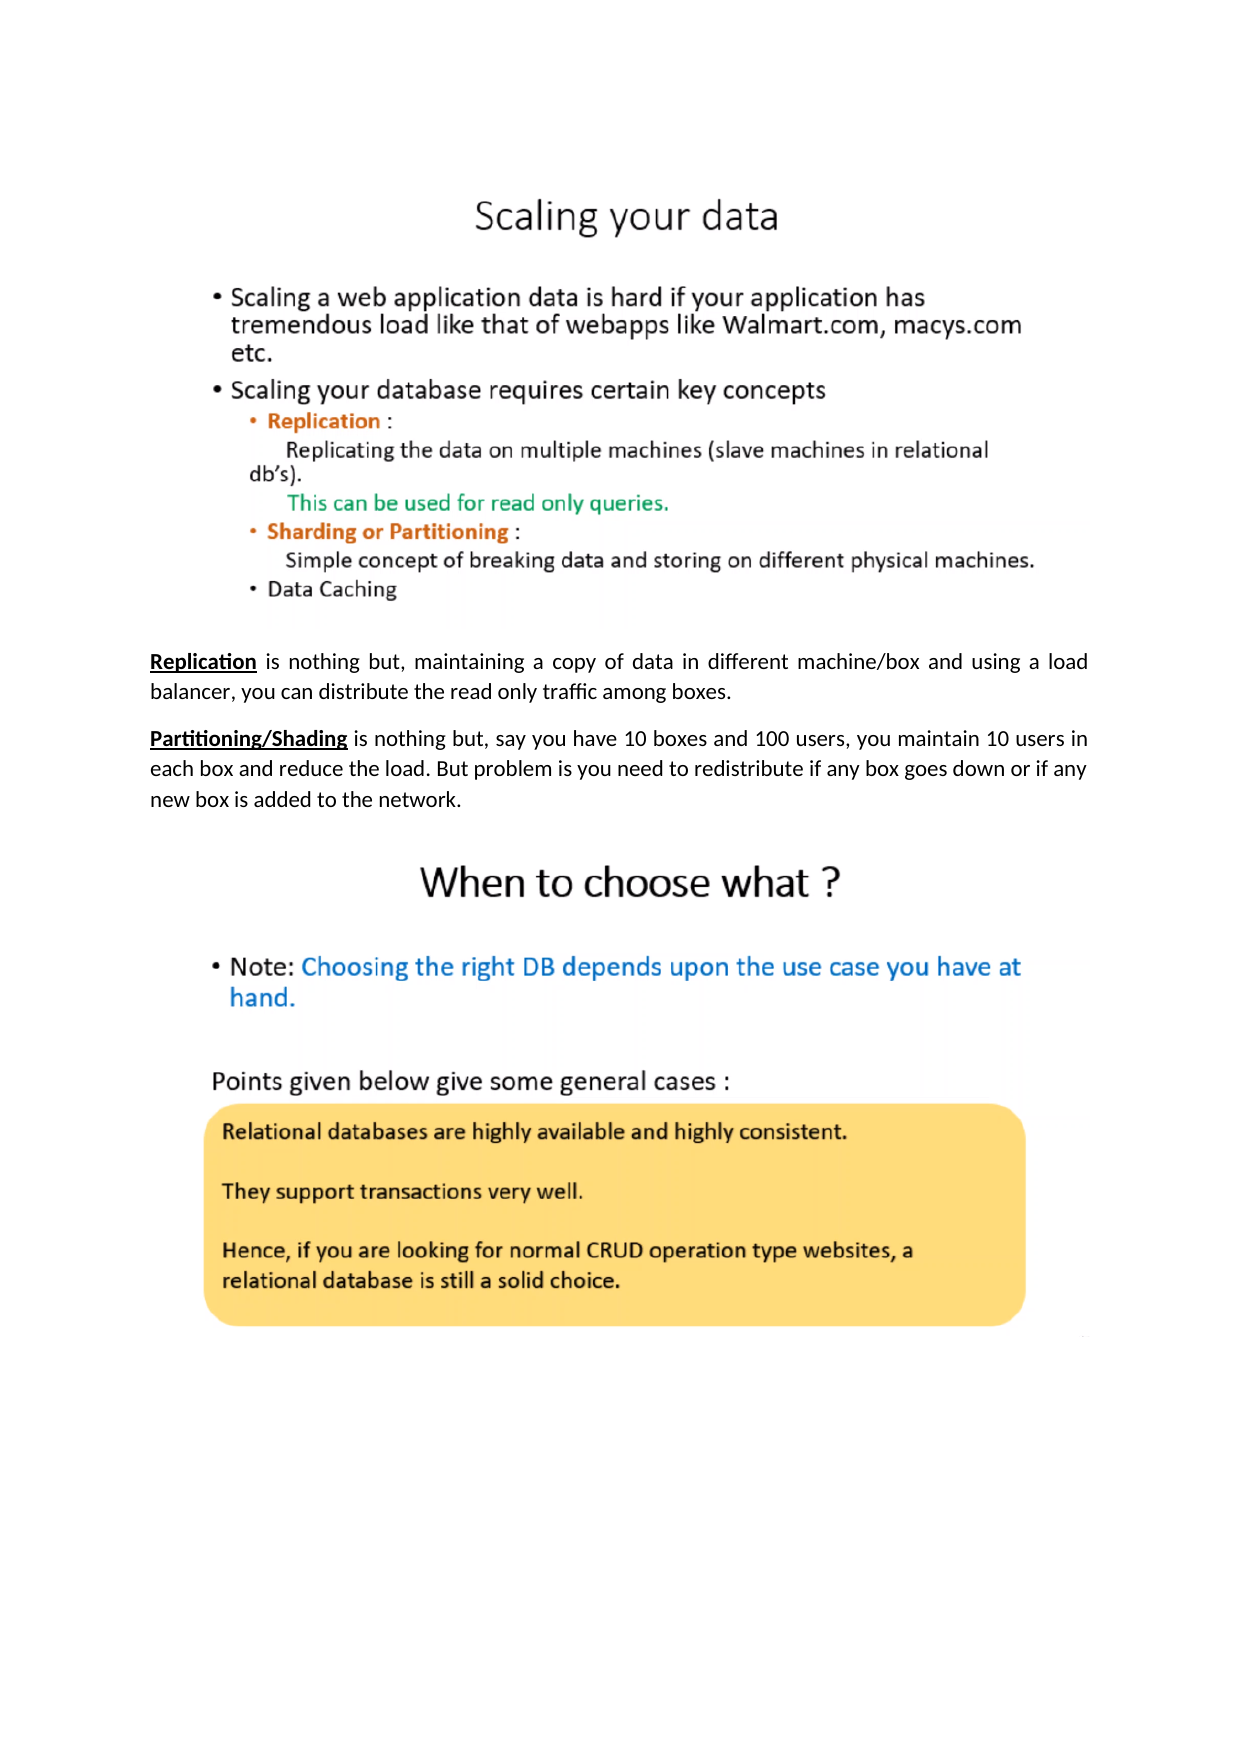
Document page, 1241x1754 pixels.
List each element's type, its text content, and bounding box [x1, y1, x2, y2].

text Replication is nothing but, maintaining a copy of data in different machine/box and using a load balancer, you can distribute the read only traffic among boxes. [150, 647, 1090, 705]
picture [150, 831, 1091, 1337]
picture [150, 150, 1091, 629]
text Partitioning/Shading is nothing but, say you have 10 boxes and 100 users, you maintain 10 users in each box and reduce the load. But problem is you need to redistribute if any box goes down or if any new box is added to the network. [150, 724, 1090, 813]
